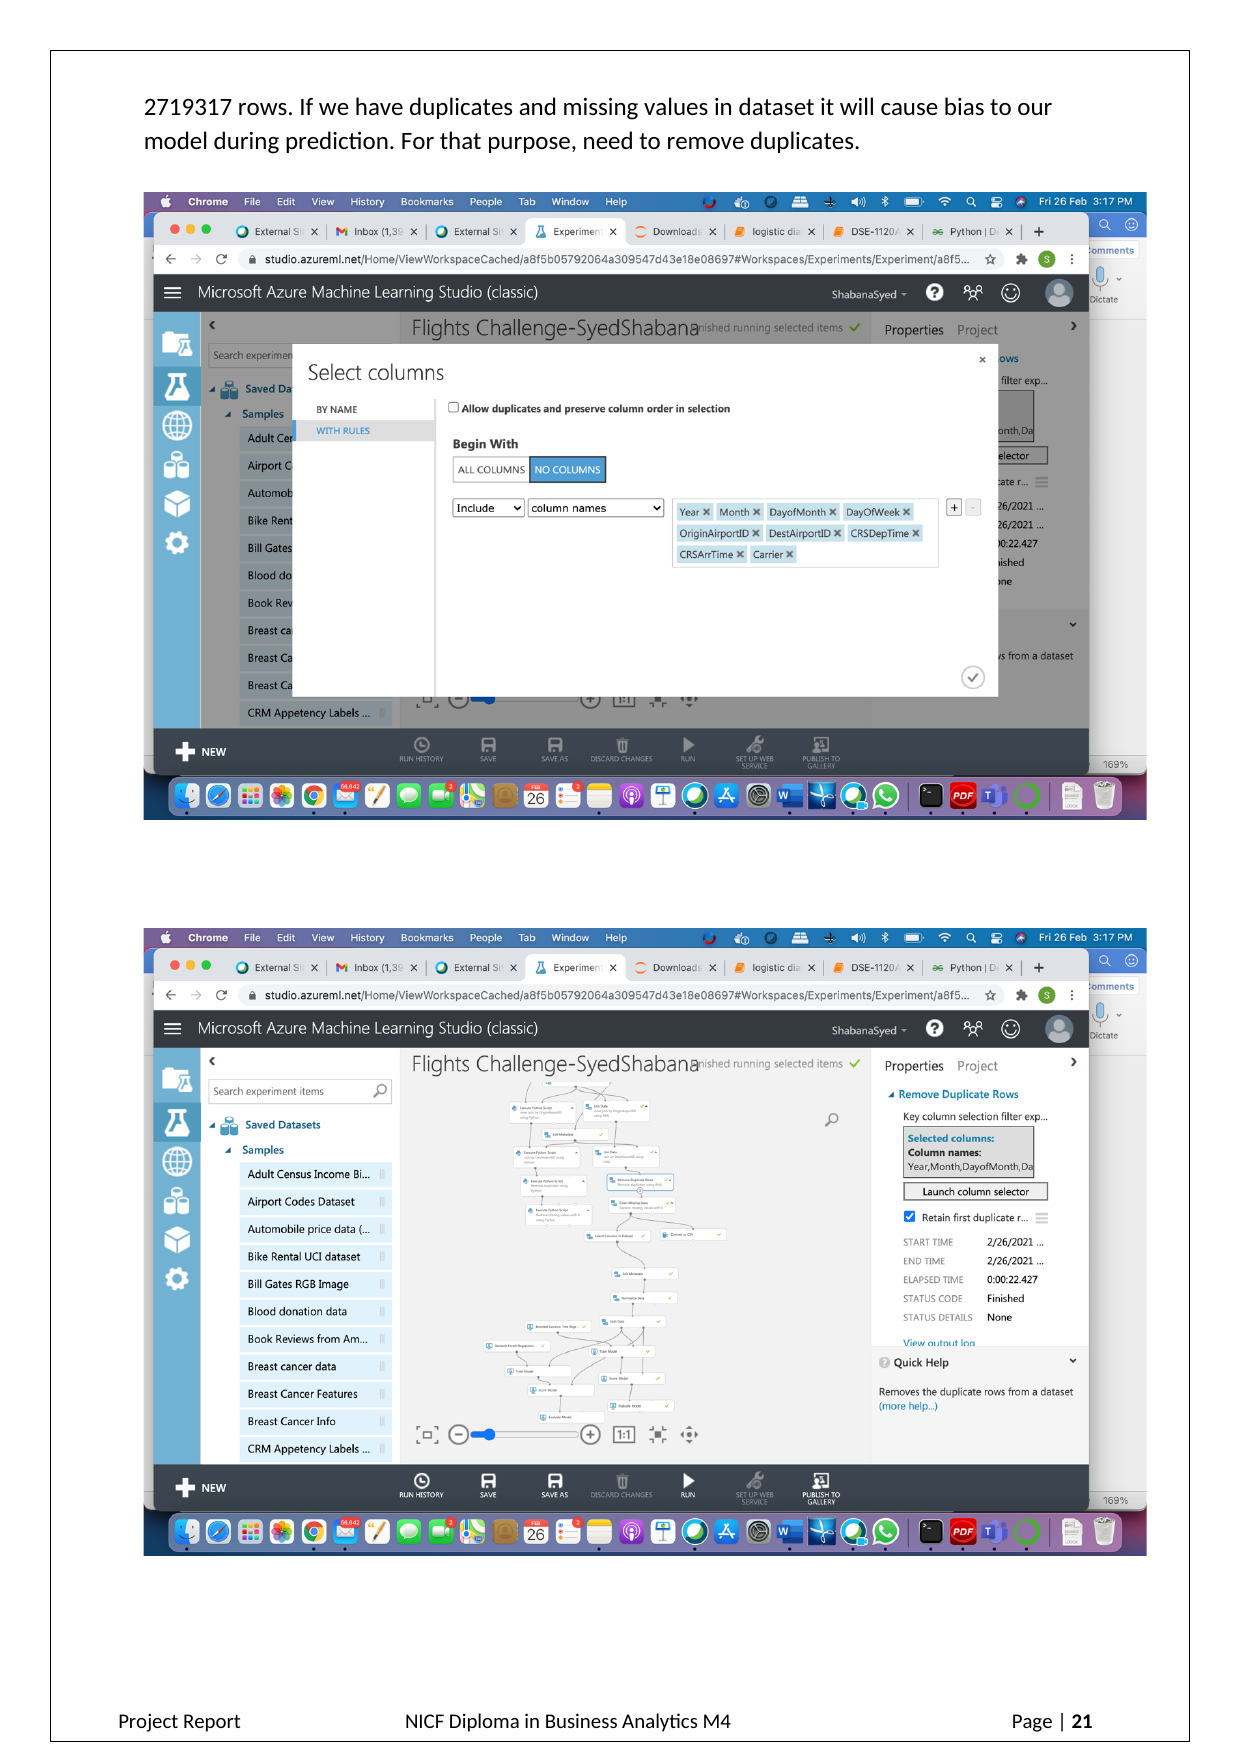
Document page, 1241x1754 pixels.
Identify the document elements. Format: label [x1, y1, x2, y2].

picture [143, 928, 1147, 1556]
picture [143, 192, 1147, 820]
list [143, 89, 1122, 155]
